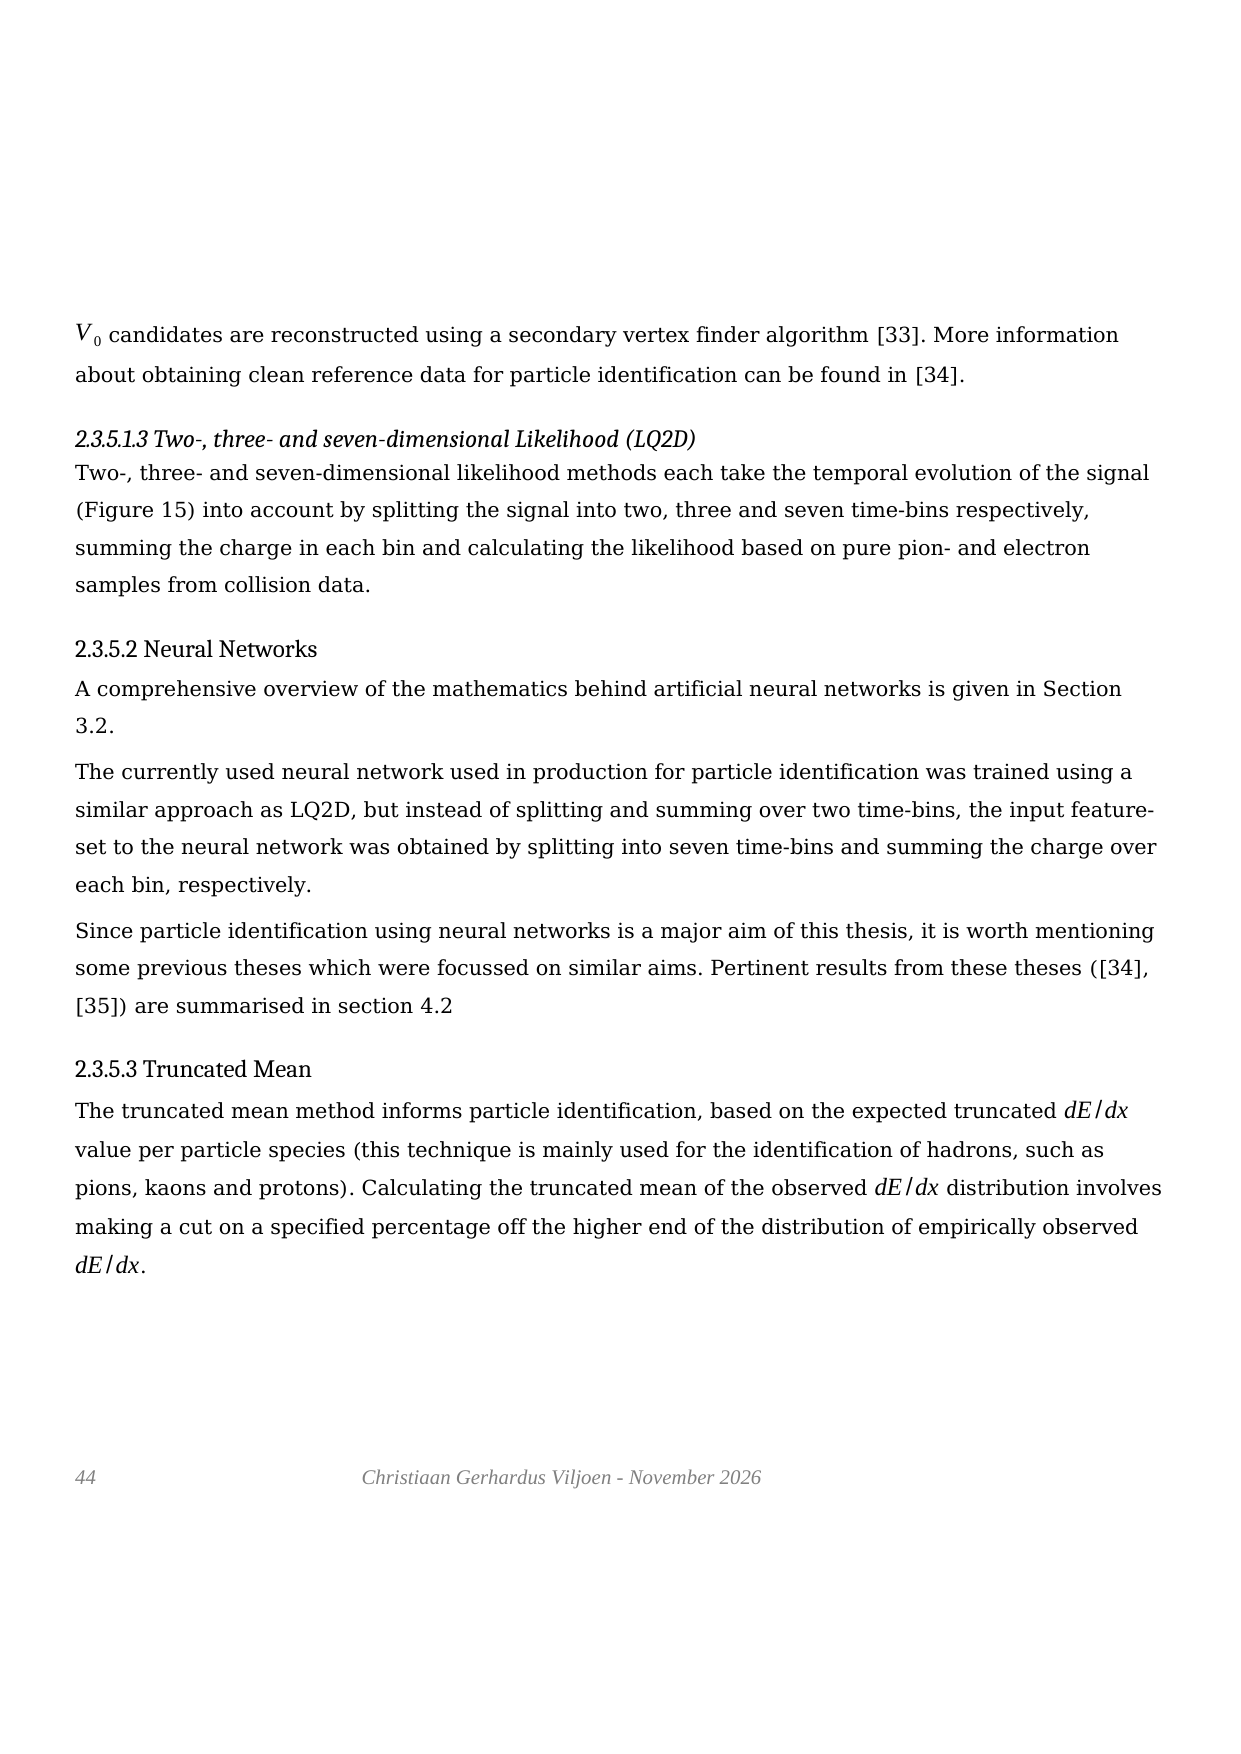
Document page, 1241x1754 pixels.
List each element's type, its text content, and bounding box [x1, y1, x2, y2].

subtitle Neural Networks [75, 634, 1165, 663]
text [75, 318, 1165, 387]
text Two-, three- and seven-dimensional likelihood methods each take the temporal evolution of the signal (Figure 10) into account by splitting the signal into two, three and seven time-bins respectively, summing the charge in each bin and calculating the likelihood based on pure pion- and electron samples from collision data. [75, 459, 1165, 597]
text A comprehensive overview of the mathematics behind artificial neural networks is given in Section 3.2. [75, 676, 1165, 738]
subtitle Two-, three- and seven-dimensional Likelihood (LQ2D) [75, 424, 1165, 453]
subtitle Truncated Mean [75, 1055, 1165, 1084]
text Since particle identification using neural networks is a major aim of this thesis, it is worth mentioning some previous theses which were focussed on similar aims. Pertinent results from these theses (, ) are summarised in section 4.2 [75, 917, 1165, 1017]
text The currently used neural network used in production for particle identification was trained using a similar approach as LQ2D, but instead of splitting and summing over two time-bins, the input feature-set to the neural network was obtained by splitting into seven time-bins and summing the charge over each bin, respectively. [75, 759, 1165, 897]
text The truncated mean method informs particle identification, based on the expected truncated value per particle species (this technique is mainly used for the identification of hadrons, such as pions, kaons and protons). Calculating the truncated mean of the observed distribution involves making a cut on a specified percentage off the higher end of the distribution of empirically observed . [75, 1096, 1165, 1279]
